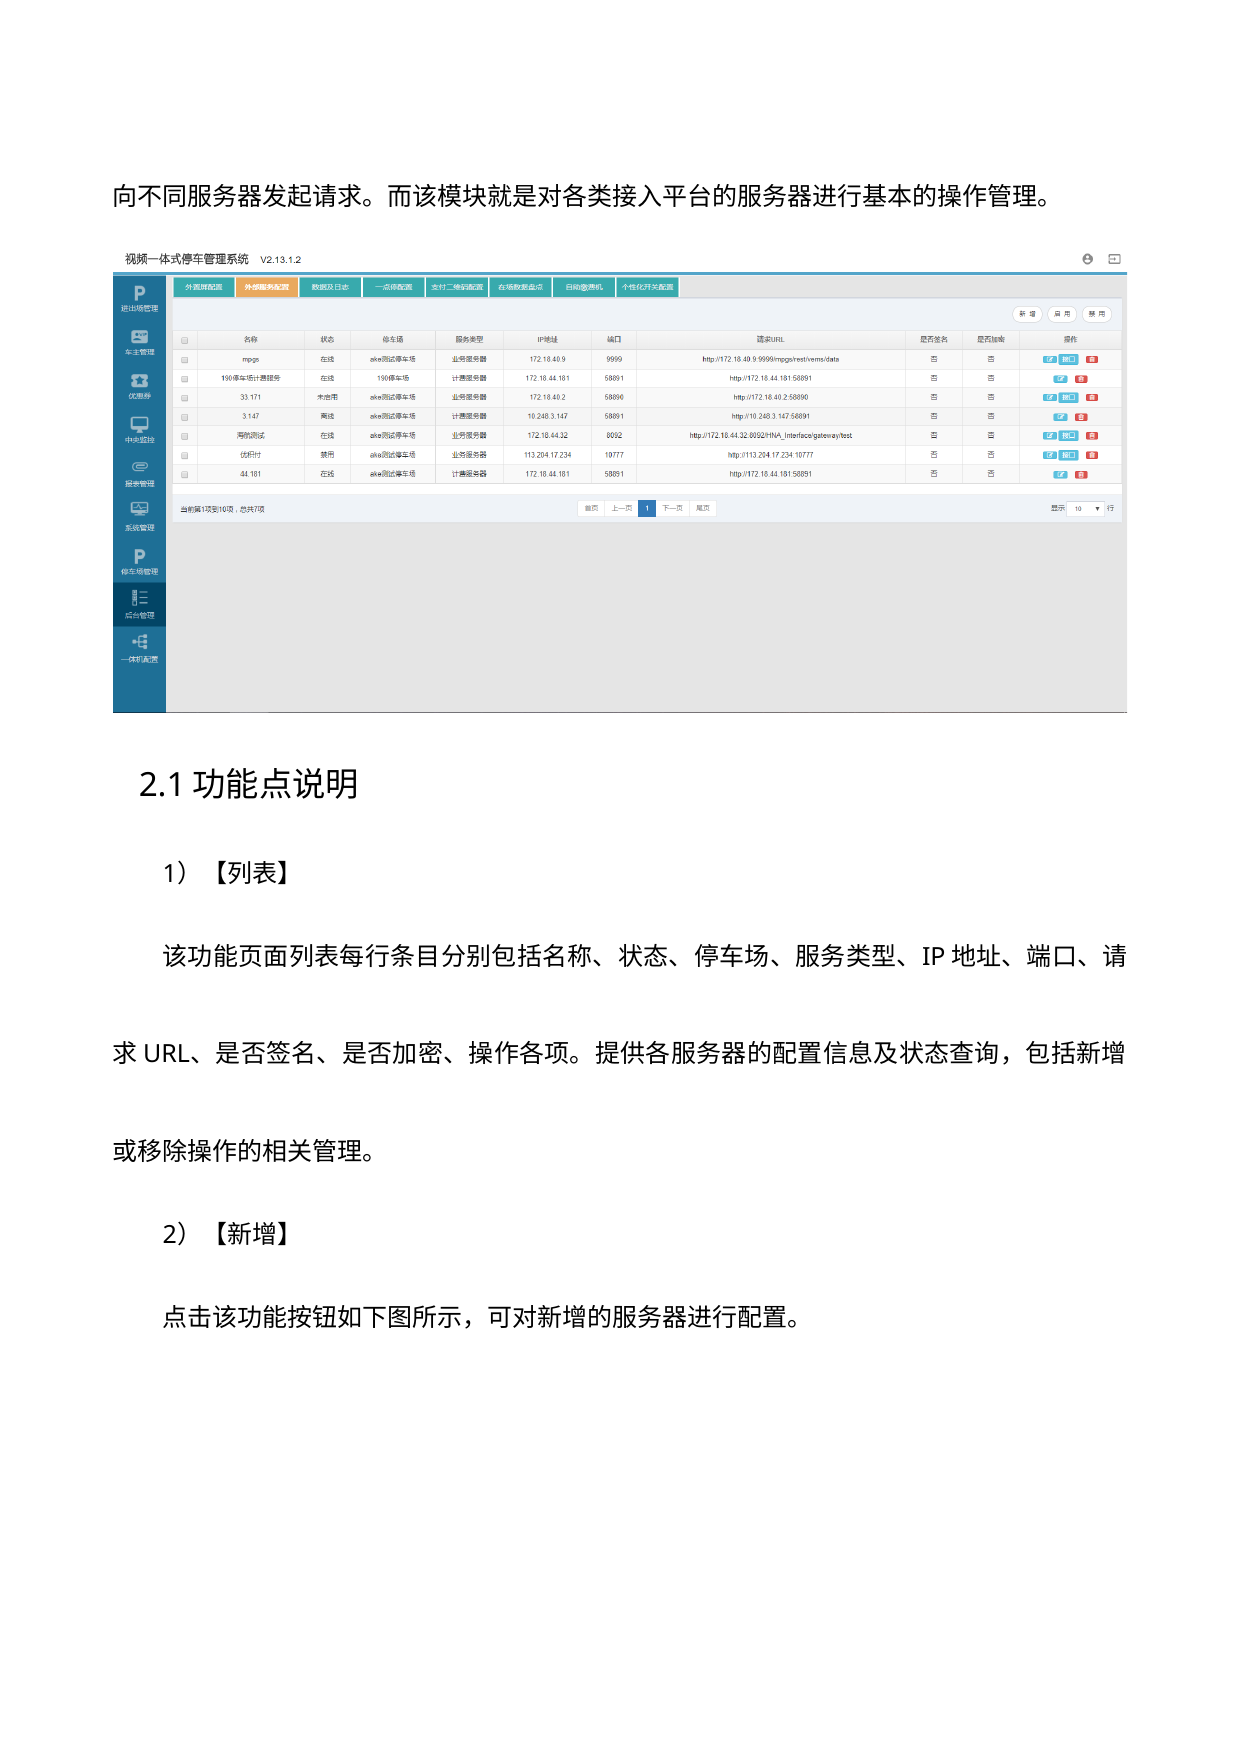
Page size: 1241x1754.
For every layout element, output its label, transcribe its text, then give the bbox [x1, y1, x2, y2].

list 该功能页面列表每行条目分别包括名称、状态、停车场、服务类型、IP地址、端口、请求URL、是否签名、是否加密、操作各项。提供各服务器的配置信息及状态查询，包括新增或移除操作的相关管理。 [112, 922, 1128, 1182]
picture [138, 613, 148, 618]
list 1）【列表】 [112, 839, 1128, 904]
list 2）【新增】 [112, 1200, 1128, 1265]
list 2.1功能点说明 [112, 749, 1128, 814]
picture [113, 245, 1128, 713]
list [112, 162, 1128, 227]
list 点击该功能按钮如下图所示，可对新增的服务器进行配置。 [112, 1283, 1128, 1348]
